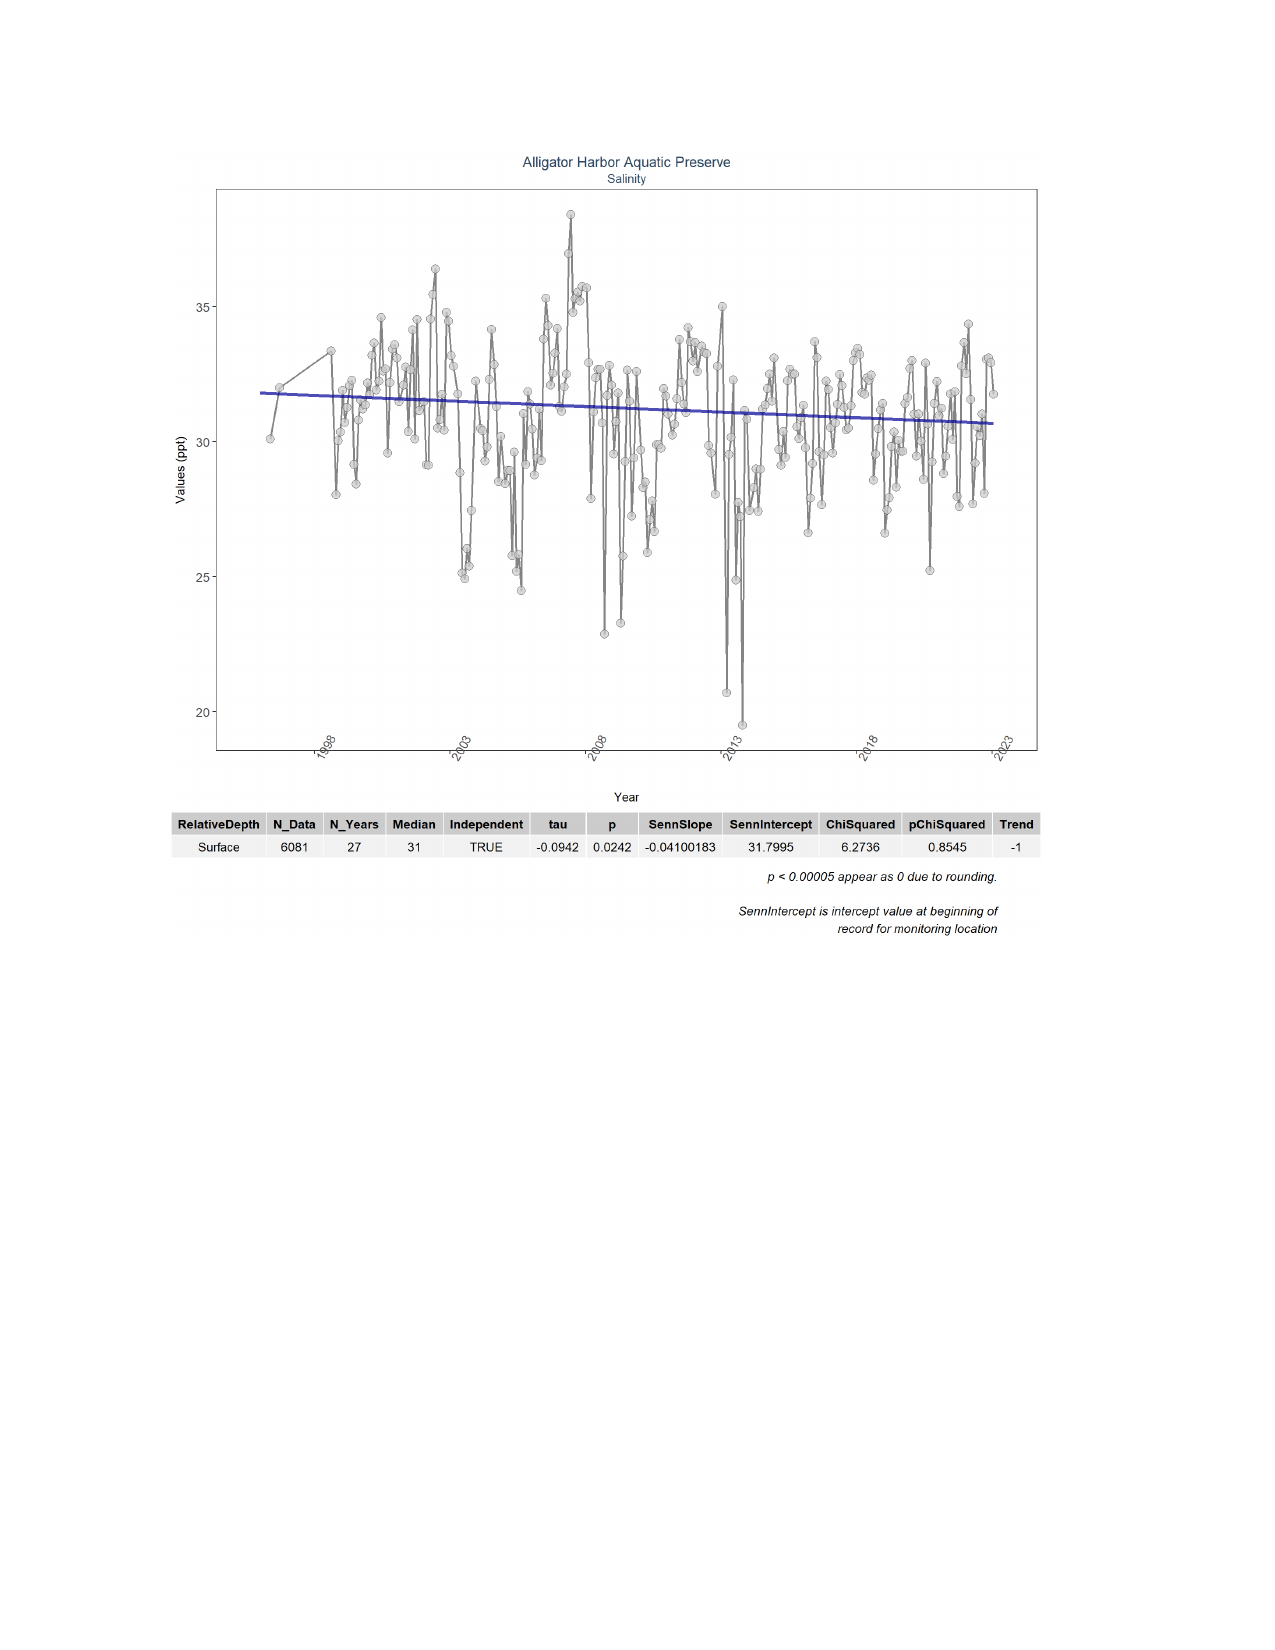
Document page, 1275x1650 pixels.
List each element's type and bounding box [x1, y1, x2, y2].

picture [168, 150, 1044, 938]
